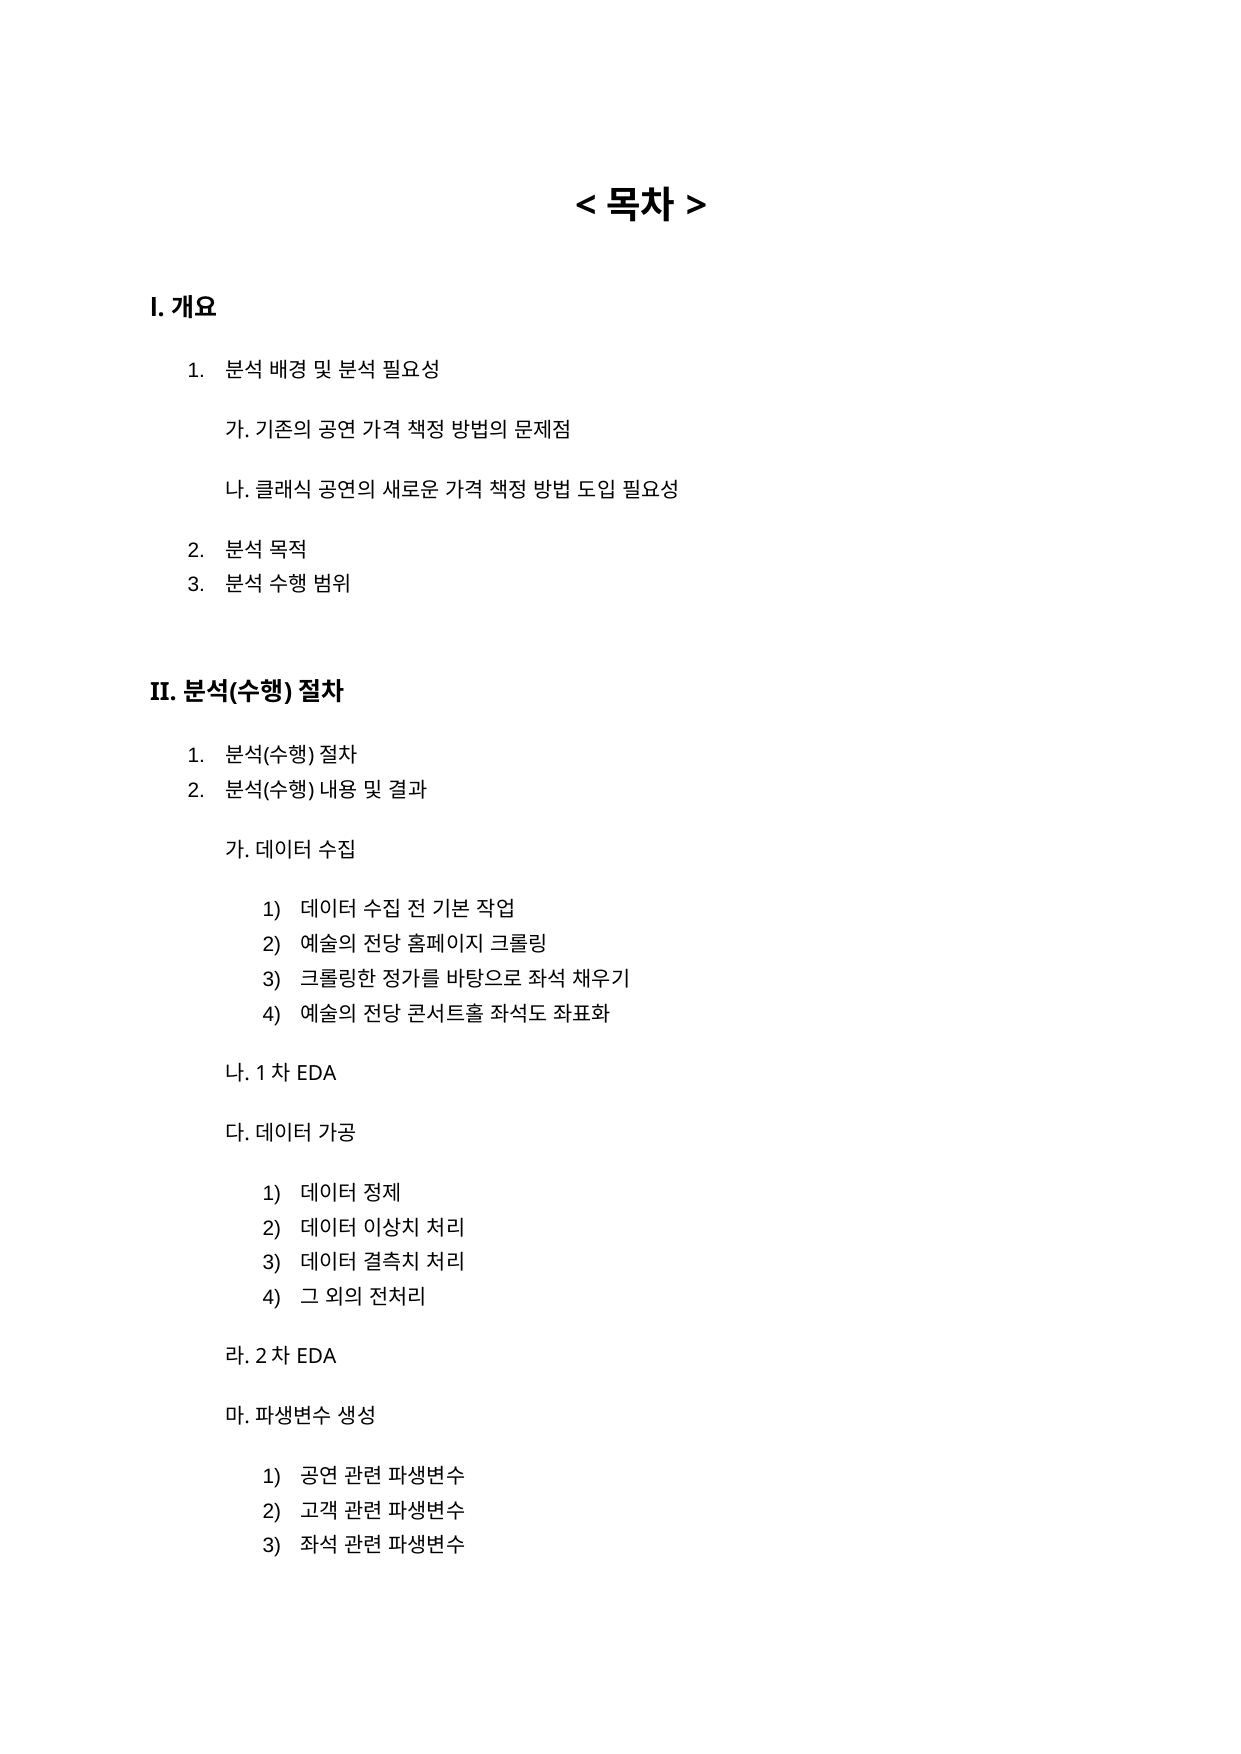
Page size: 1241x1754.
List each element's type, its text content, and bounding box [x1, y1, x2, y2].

list 분석 배경 및 분석 필요성 [187, 354, 1090, 384]
list 공연 관련 파생변수 [262, 1459, 1090, 1489]
text 마. 파생변수 생성 [225, 1399, 1090, 1430]
text 나. 클래식 공연의 새로운 가격 책정 방법 도입 필요성 [225, 473, 1090, 503]
text 가. 데이터 수집 [225, 833, 1090, 863]
text II. 분석(수행) 절차 [150, 672, 1090, 708]
list 분석 목적 [187, 533, 1090, 563]
list 분석 수행 범위 [187, 568, 1090, 598]
list 데이터 수집 전 기본 작업 [262, 893, 1090, 923]
list 데이터 정제 [262, 1176, 1090, 1206]
list 데이터 이상치 처리 [262, 1211, 1090, 1241]
list 분석(수행) 내용 및 결과 [187, 773, 1090, 803]
list 크롤링한 정가를 바탕으로 좌석 채우기 [262, 962, 1090, 992]
text 라. 2차 EDA [225, 1340, 1090, 1370]
list 고객 관련 파생변수 [262, 1494, 1090, 1524]
text l. 개요 [150, 287, 1090, 323]
list 좌석 관련 파생변수 [262, 1529, 1090, 1559]
text < 목차 > [171, 175, 1090, 229]
list 분석(수행) 절차 [187, 738, 1090, 769]
list 그 외의 전처리 [262, 1280, 1090, 1310]
text 나. 1차 EDA [225, 1056, 1090, 1087]
text 가. 기존의 공연 가격 책정 방법의 문제점 [225, 413, 1090, 444]
text 다. 데이터 가공 [225, 1116, 1090, 1147]
list 데이터 결측치 처리 [262, 1245, 1090, 1276]
list 예술의 전당 홈페이지 크롤링 [262, 927, 1090, 958]
list 예술의 전당 콘서트홀 좌석도 좌표화 [262, 997, 1090, 1027]
